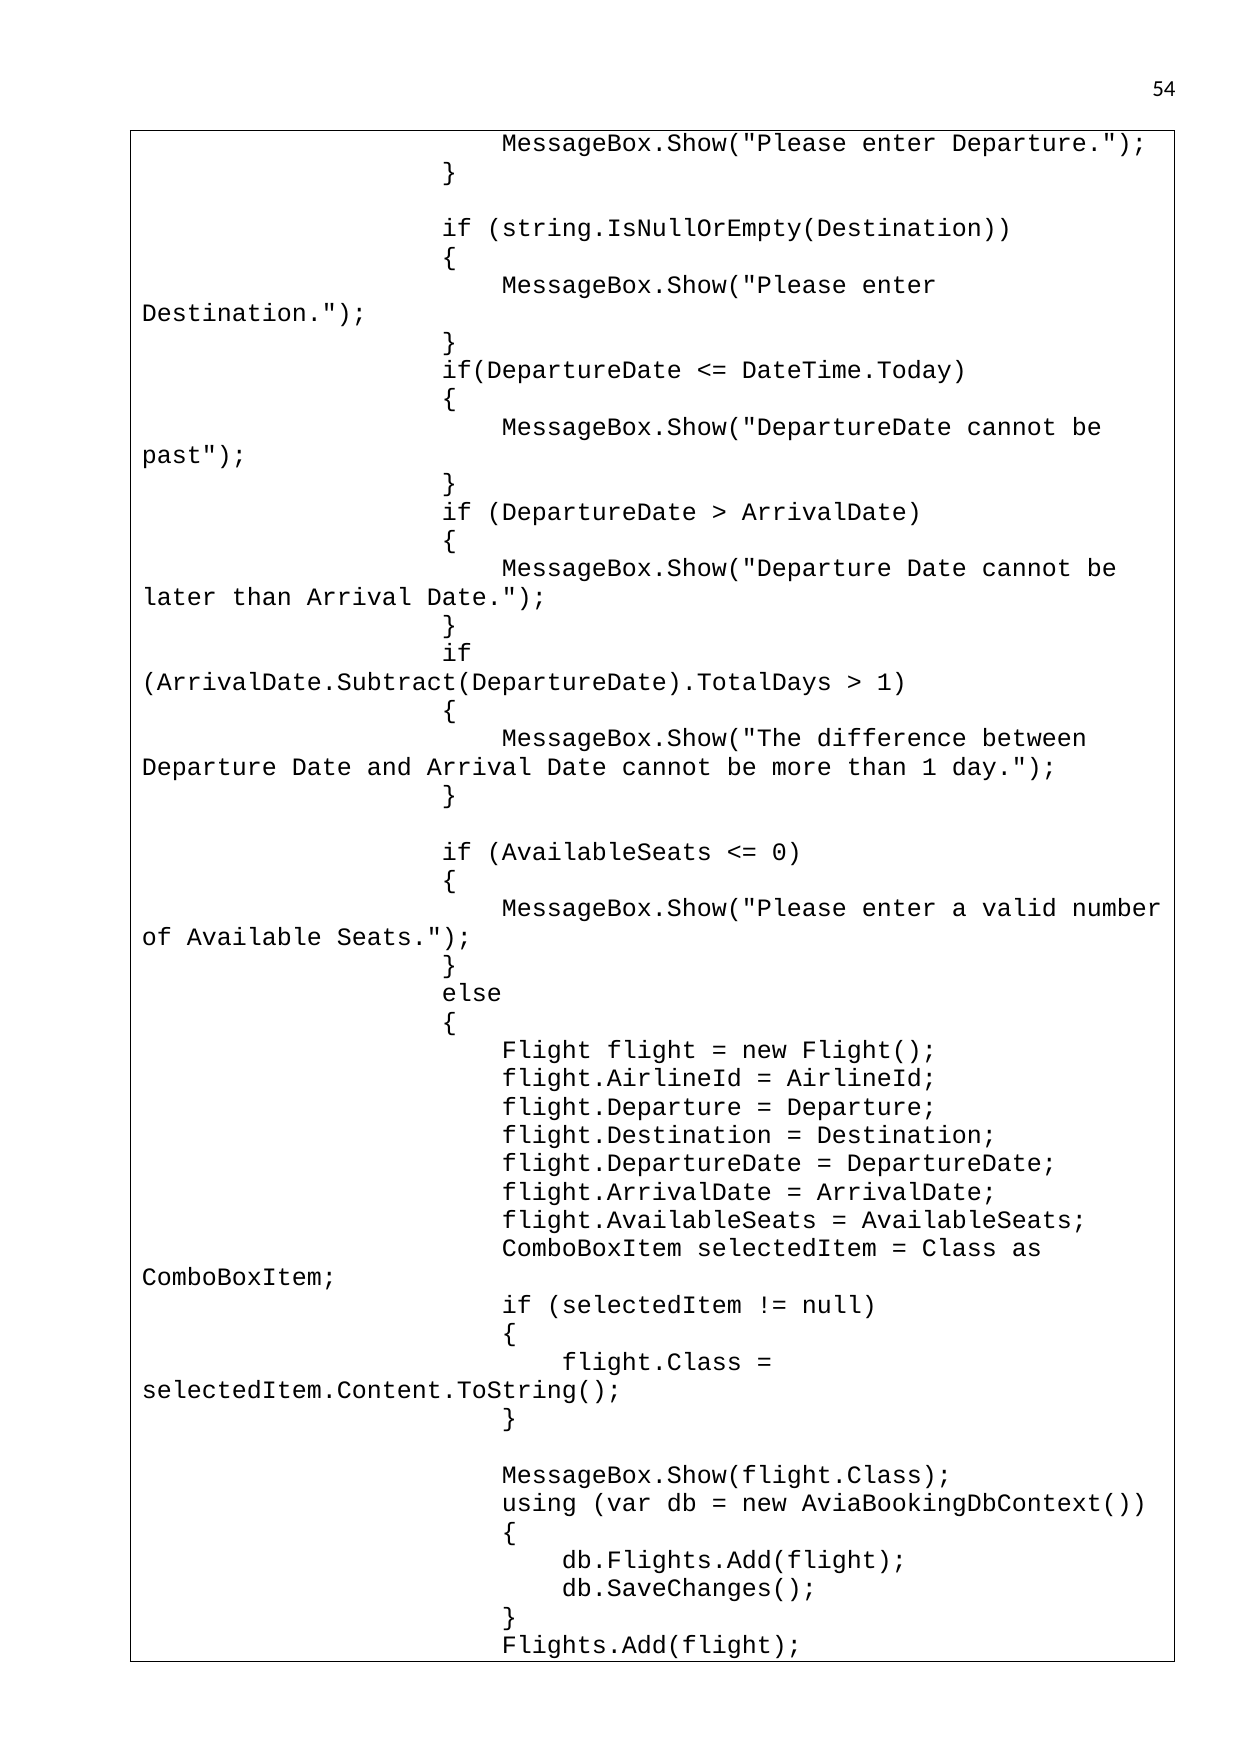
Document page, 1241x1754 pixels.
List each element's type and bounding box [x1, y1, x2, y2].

table_header [131, 131, 1174, 1661]
